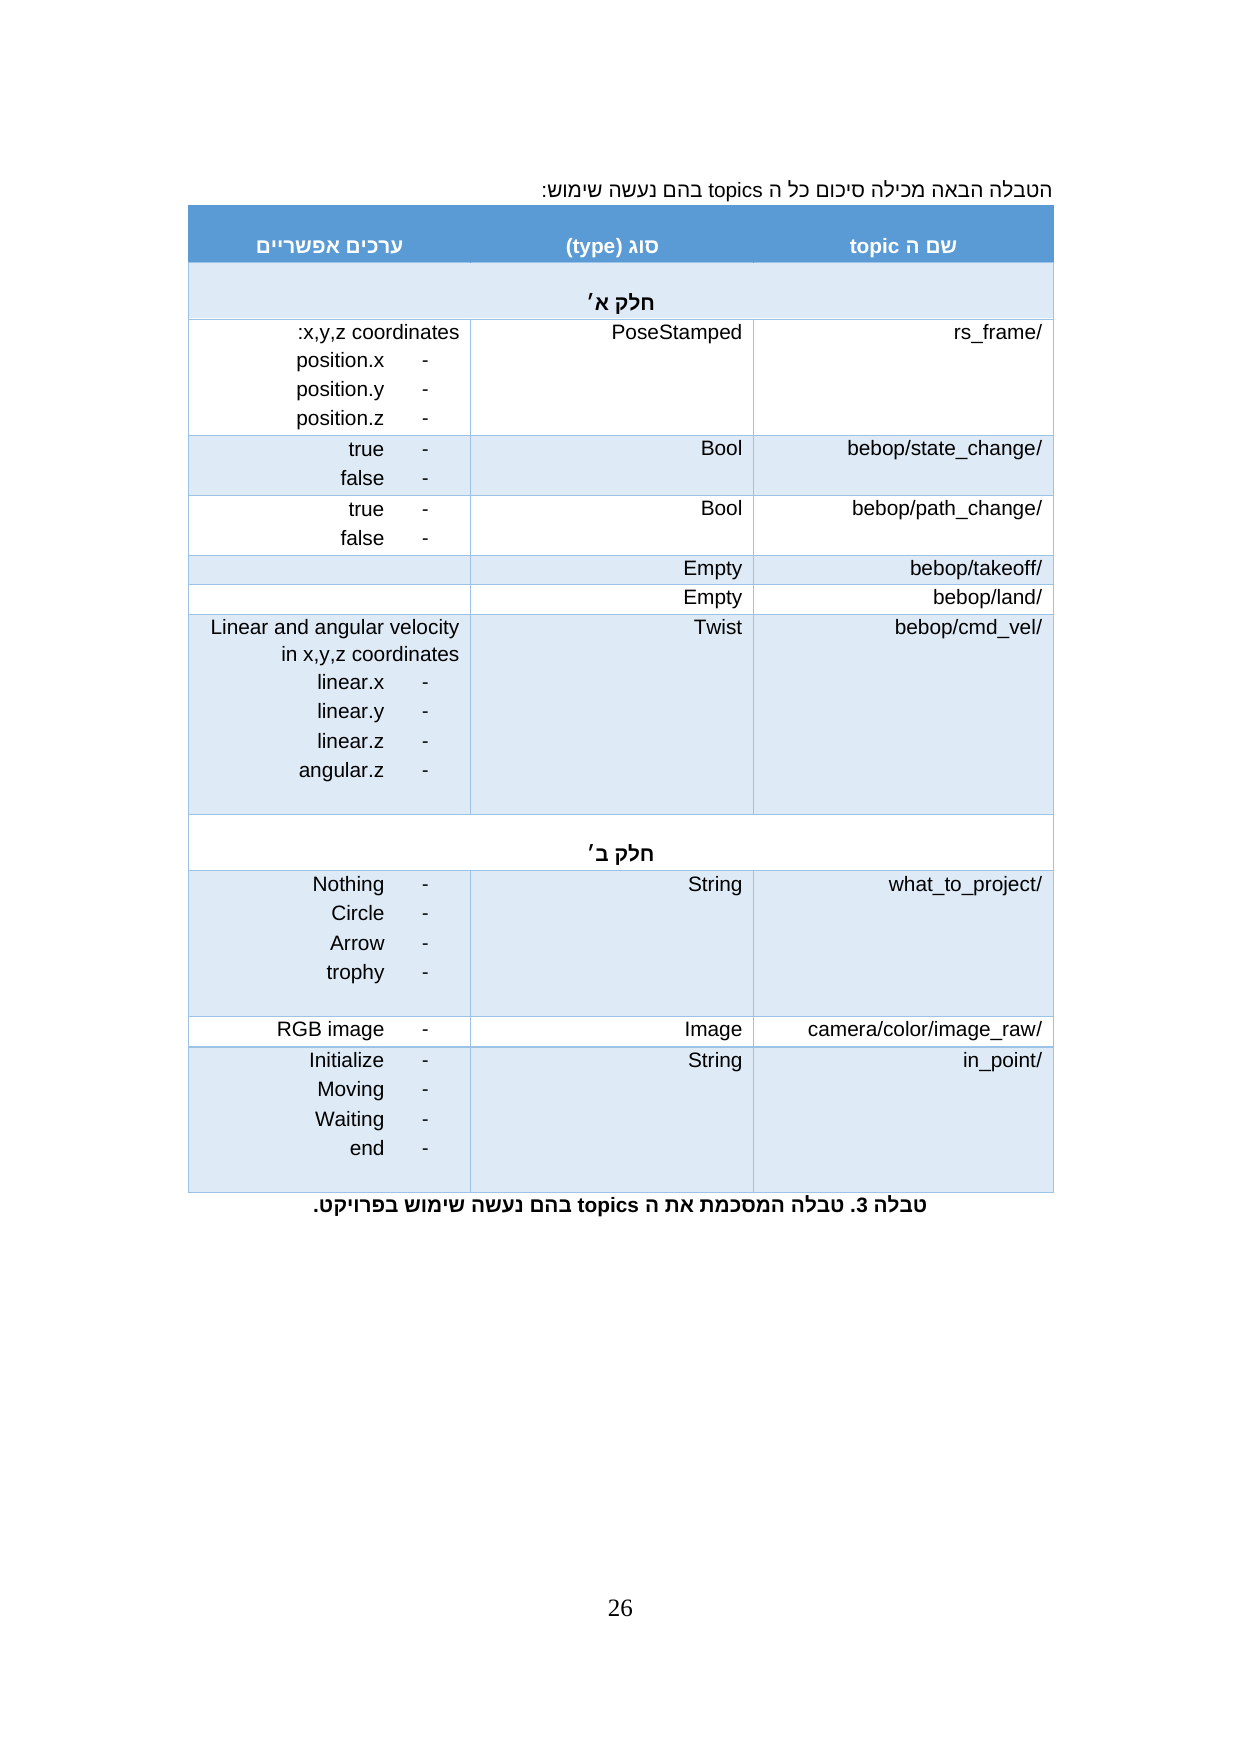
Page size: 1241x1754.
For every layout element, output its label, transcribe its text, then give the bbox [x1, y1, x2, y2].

table_cell /in_point [754, 1048, 1053, 1192]
table_header סוג (type) [471, 206, 753, 262]
table_cell String [471, 871, 753, 1016]
table_cell חלק א׳ [189, 263, 1053, 318]
table_cell Empty [471, 556, 753, 584]
table_cell RGB image [189, 1017, 470, 1046]
table_header שם ה topic [754, 206, 1053, 262]
table_cell חלק ב׳ [189, 815, 1053, 870]
text טבלה 3. טבלה המסכמת את ה topics בהם נעשה שימוש בפרויקט. [187, 1193, 1053, 1217]
table_cell String [471, 1048, 753, 1192]
table_cell Bool [471, 436, 753, 495]
table_cell /rs_frame [754, 320, 1053, 435]
text הטבלה הבאה מכילה סיכום כל ה topics בהם נעשה שימוש: [187, 177, 1053, 201]
table_cell [189, 585, 470, 613]
table_cell [189, 556, 470, 584]
table_cell Linear and angular velocity in x,y,z coordinates linear.x linear.y linear.z angular.z [189, 615, 470, 814]
table_cell /bebop/cmd_vel [754, 615, 1053, 814]
table_cell /camera/color/image_raw [754, 1017, 1053, 1046]
table_cell true false [189, 436, 470, 495]
table_cell Initialize Moving Waiting end [189, 1048, 470, 1192]
table_cell Image [471, 1017, 753, 1046]
table_cell /bebop/takeoff [754, 556, 1053, 584]
table_cell /what_to_project [754, 871, 1053, 1016]
table_cell Empty [471, 585, 753, 613]
table_cell /bebop/path_change [754, 496, 1053, 555]
table_cell /bebop/land [754, 585, 1053, 613]
table_cell x,y,z coordinates: position.x position.y position.z [189, 320, 470, 435]
table_cell true false [189, 496, 470, 555]
table_cell Twist [471, 615, 753, 814]
table_cell PoseStamped [471, 320, 753, 435]
table_cell /bebop/state_change [754, 436, 1053, 495]
table_header ערכים אפשריים [189, 206, 470, 262]
table_cell Nothing Circle Arrow trophy [189, 871, 470, 1016]
table_cell Bool [471, 496, 753, 555]
